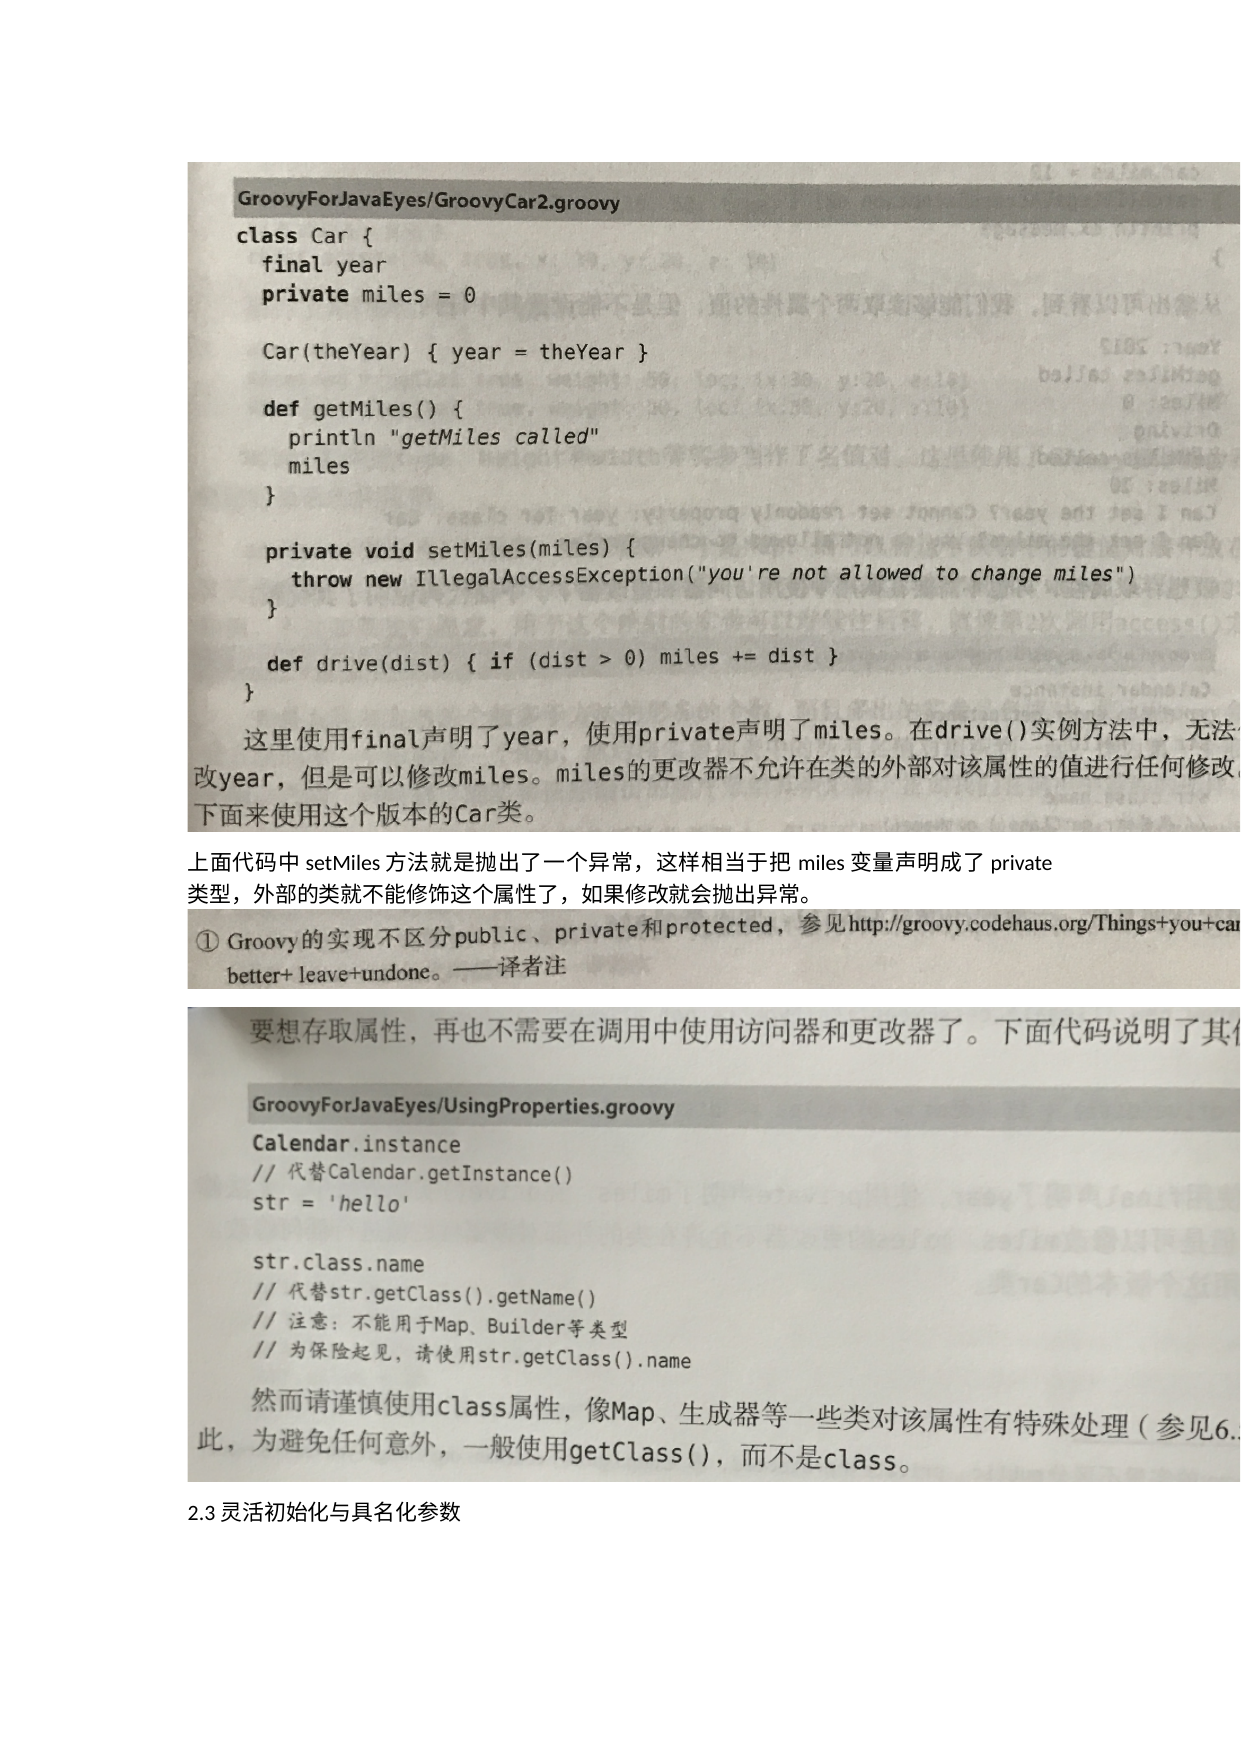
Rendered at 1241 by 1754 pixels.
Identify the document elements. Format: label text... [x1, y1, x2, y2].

text 上面代码中setMiles方法就是抛出了一个异常，这样相当于把miles变量声明成了private类型，外部的类就不能修饰这个属性了，如果修改就会抛出异常。 [187, 844, 1053, 909]
text 2.3 灵活初始化与具名化参数 [187, 1494, 1053, 1527]
picture [187, 162, 1241, 832]
picture [187, 909, 1241, 989]
picture [187, 1007, 1241, 1482]
